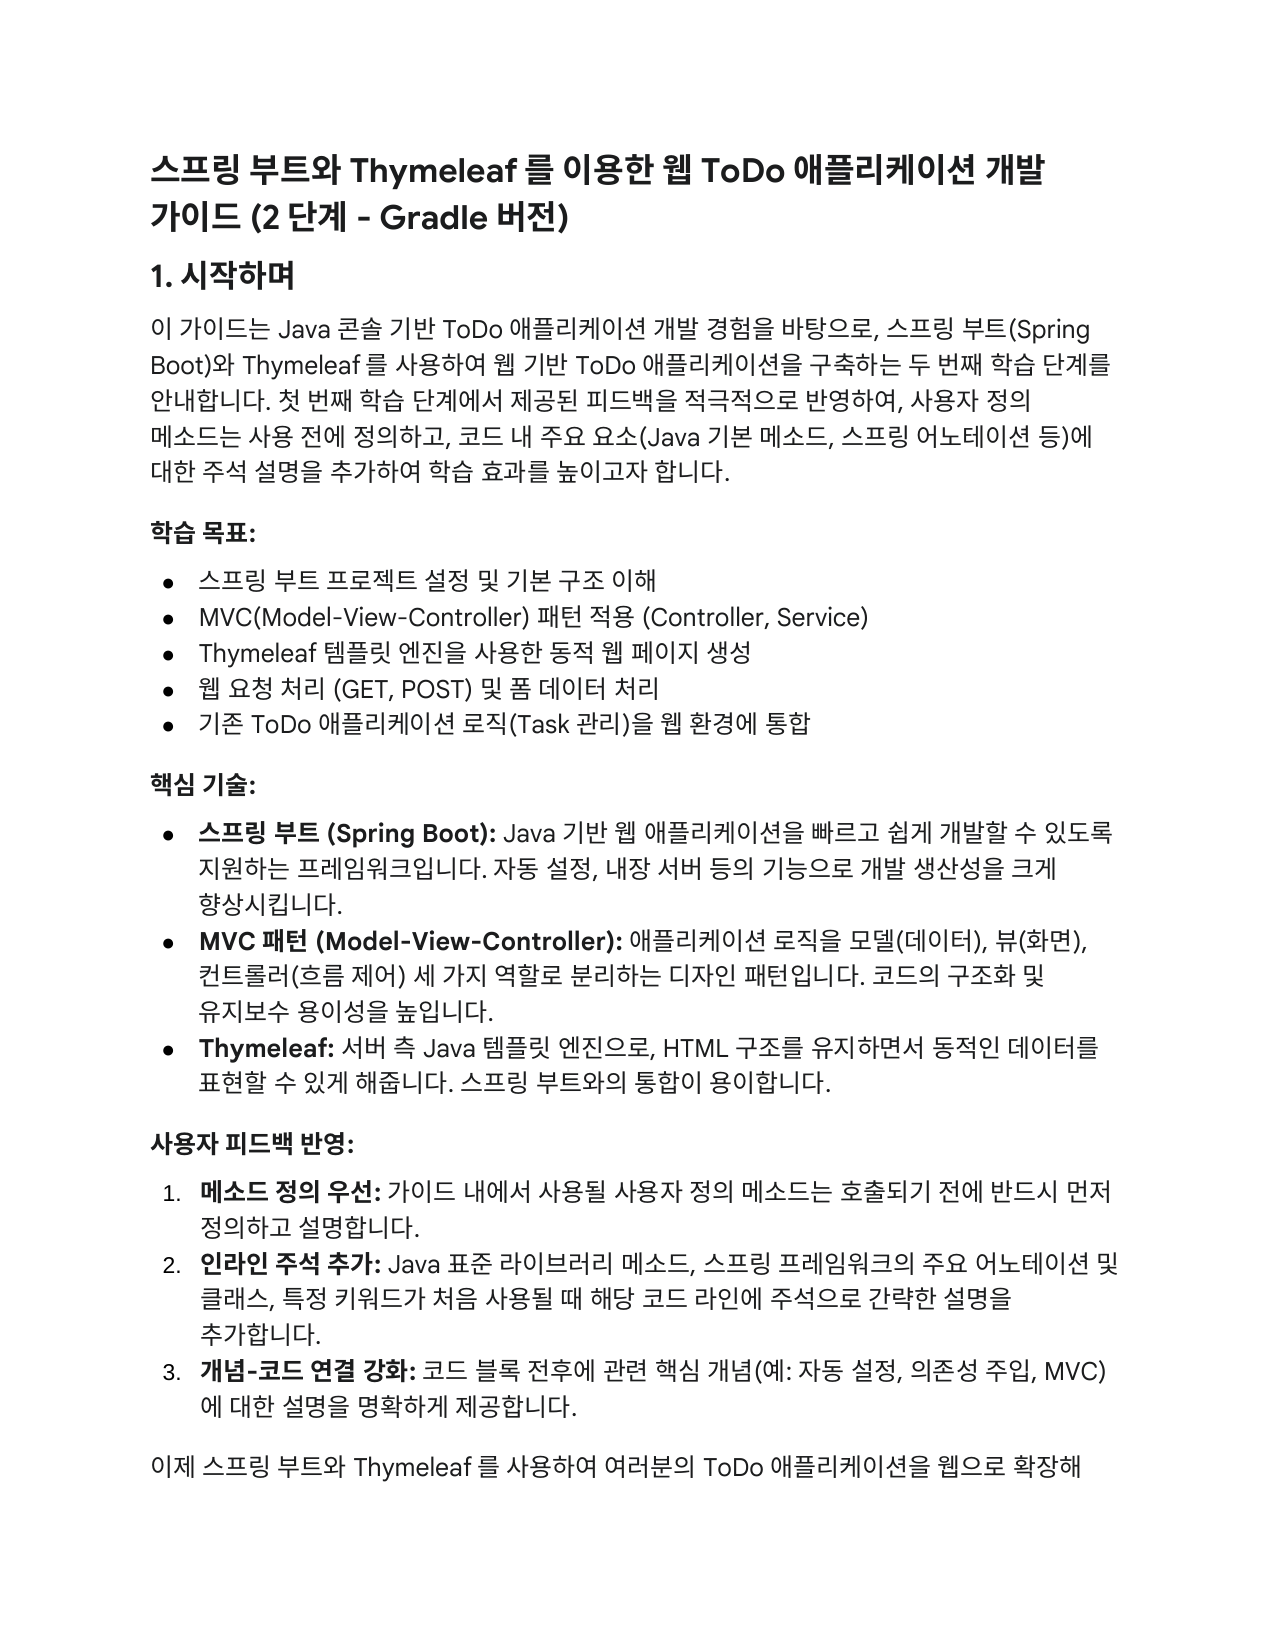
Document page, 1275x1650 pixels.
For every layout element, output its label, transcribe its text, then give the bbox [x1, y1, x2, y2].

list 기존 ToDo 애플리케이션 로직(Task 관리)을 웹 환경에 통합 [161, 709, 1125, 741]
list MVC(Model-View-Controller) 패턴 적용 (Controller, Service) [161, 602, 1125, 634]
subtitle 1. 시작하며 [150, 258, 1125, 297]
list 개념-코드 연결 강화: 코드 블록 전후에 관련 핵심 개념(예: 자동 설정, 의존성 주입, MVC)에 대한 설명을 명확하게 제공합니다. [162, 1356, 1125, 1423]
list Thymeleaf 템플릿 엔진을 사용한 동적 웹 페이지 생성 [161, 638, 1125, 669]
list 웹 요청 처리 (GET, POST) 및 폼 데이터 처리 [161, 674, 1125, 705]
list 스프링 부트 프로젝트 설정 및 기본 구조 이해 [161, 567, 1125, 598]
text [150, 1453, 1125, 1484]
list 메소드 정의 우선: 가이드 내에서 사용될 사용자 정의 메소드는 호출되기 전에 반드시 먼저 정의하고 설명합니다. [162, 1178, 1125, 1245]
text 핵심 기술: [150, 770, 1125, 802]
subtitle 스프링 부트와 Thymeleaf를 이용한 웹 ToDo 애플리케이션 개발 가이드 (2단계 - Gradle 버전) [150, 150, 1125, 239]
list 스프링 부트 (Spring Boot): Java 기반 웹 애플리케이션을 빠르고 쉽게 개발할 수 있도록 지원하는 프레임워크입니다. 자동 설정, 내장 서버 등의 기능으로 개발 생산성을 크게 향상시킵니다. [161, 818, 1125, 921]
list 인라인 주석 추가: Java 표준 라이브러리 메소드, 스프링 프레임워크의 주요 어노테이션 및 클래스, 특정 키워드가 처음 사용될 때 해당 코드 라인에 주석으로 간략한 설명을 추가합니다. [162, 1249, 1125, 1352]
list MVC 패턴 (Model-View-Controller): 애플리케이션 로직을 모델(데이터), 뷰(화면), 컨트롤러(흐름 제어) 세 가지 역할로 분리하는 디자인 패턴입니다. 코드의 구조화 및 유지보수 용이성을 높입니다. [161, 926, 1125, 1028]
list Thymeleaf: 서버 측 Java 템플릿 엔진으로, HTML 구조를 유지하면서 동적인 데이터를 표현할 수 있게 해줍니다. 스프링 부트와의 통합이 용이합니다. [161, 1033, 1125, 1100]
text 이 가이드는 Java 콘솔 기반 ToDo 애플리케이션 개발 경험을 바탕으로, 스프링 부트(Spring Boot)와 Thymeleaf를 사용하여 웹 기반 ToDo 애플리케이션을 구축하는 두 번째 학습 단계를 안내합니다. 첫 번째 학습 단계에서 제공된 피드백을 적극적으로 반영하여, 사용자 정의 메소드는 사용 전에 정의하고, 코드 내 주요 요소(Java 기본 메소드, 스프링 어노테이션 등)에 대한 주석 설명을 추가하여 학습 효과를 높이고자 합니다. [150, 315, 1125, 489]
text 사용자 피드백 반영: [150, 1129, 1125, 1161]
text 학습 목표: [150, 518, 1125, 550]
